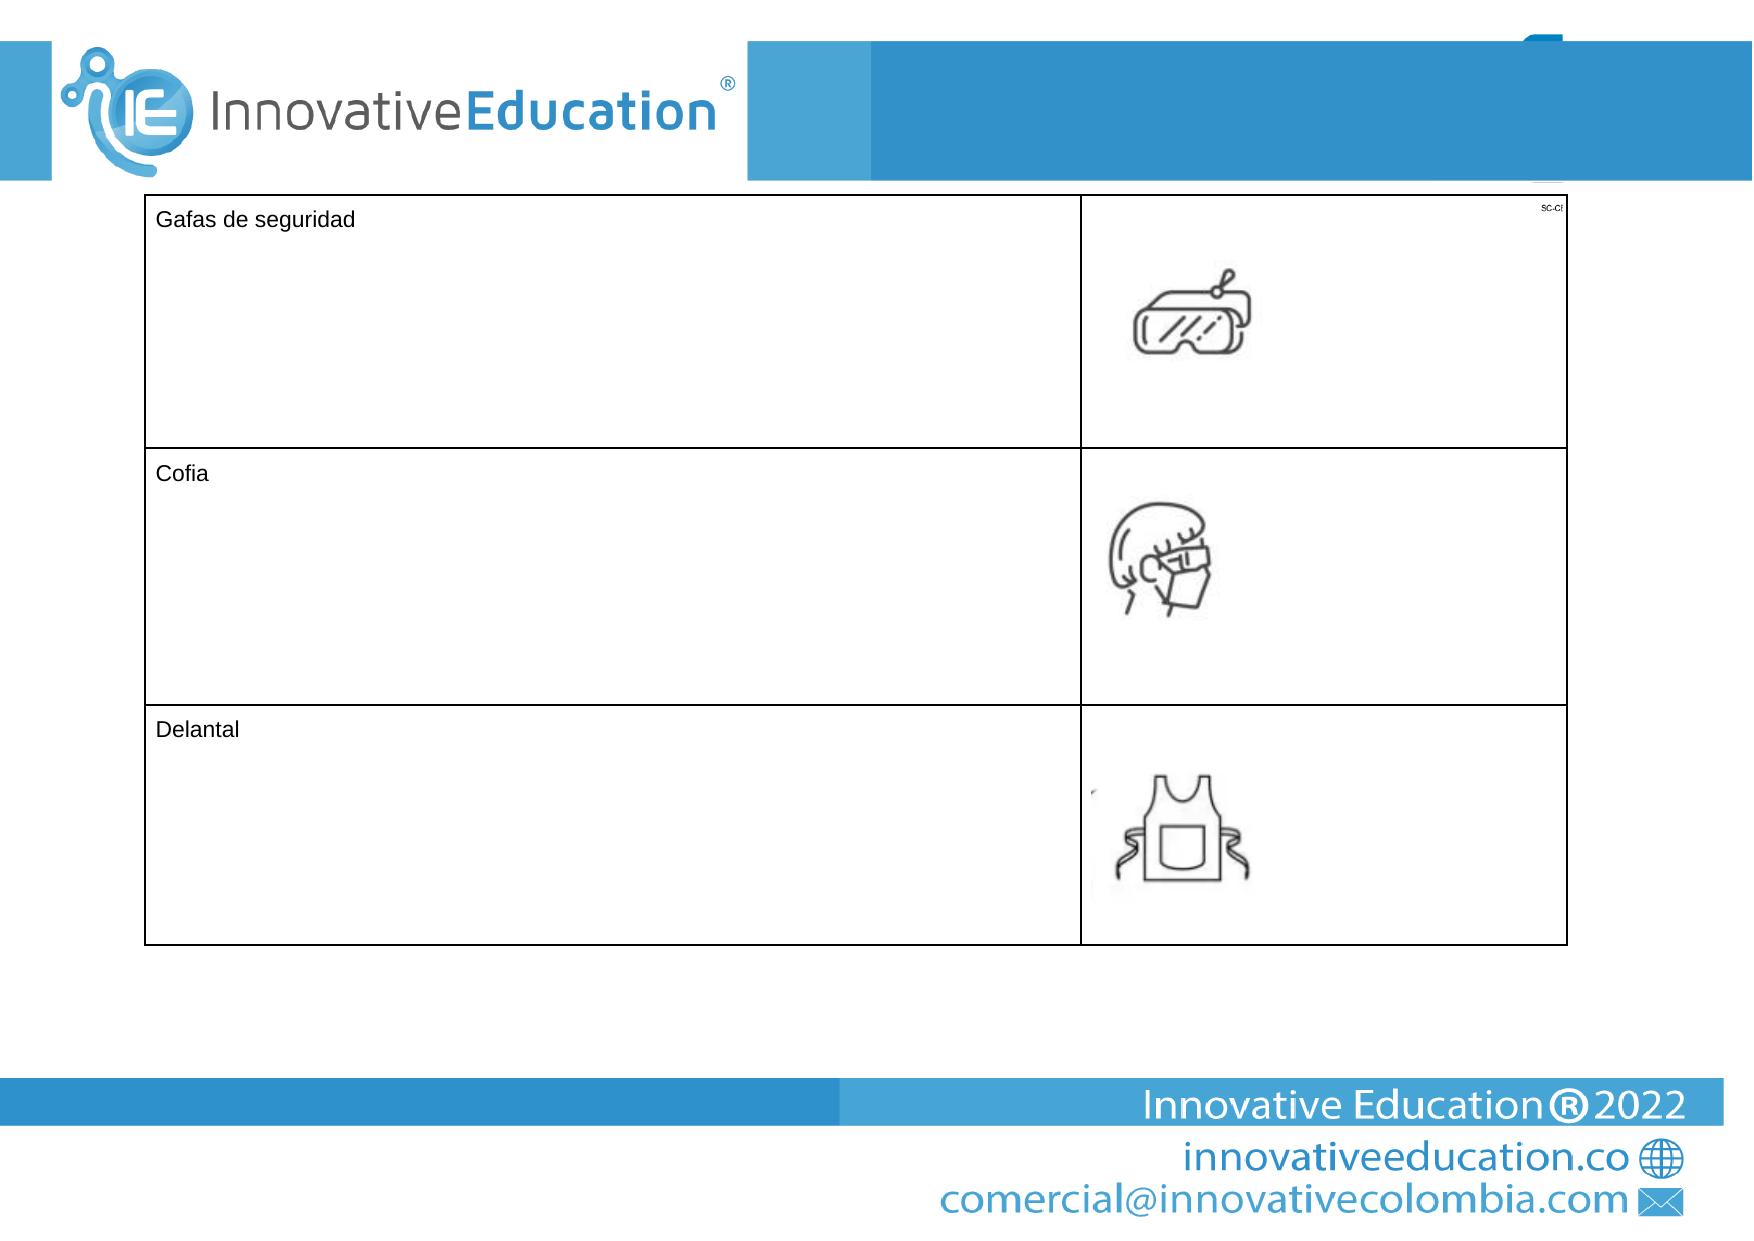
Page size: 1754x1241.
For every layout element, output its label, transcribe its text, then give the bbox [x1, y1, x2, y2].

table_cell [1082, 449, 1566, 703]
table_cell [1082, 706, 1566, 944]
table_cell Delantal [146, 706, 1080, 944]
table_cell Cofia [146, 449, 1080, 703]
picture [1091, 484, 1253, 665]
picture [0, 28, 1752, 194]
picture [1091, 741, 1267, 906]
picture [1091, 231, 1281, 408]
table_cell [1082, 196, 1566, 447]
picture [0, 1076, 1724, 1223]
table_cell Gafas de seguridad [146, 196, 1080, 447]
